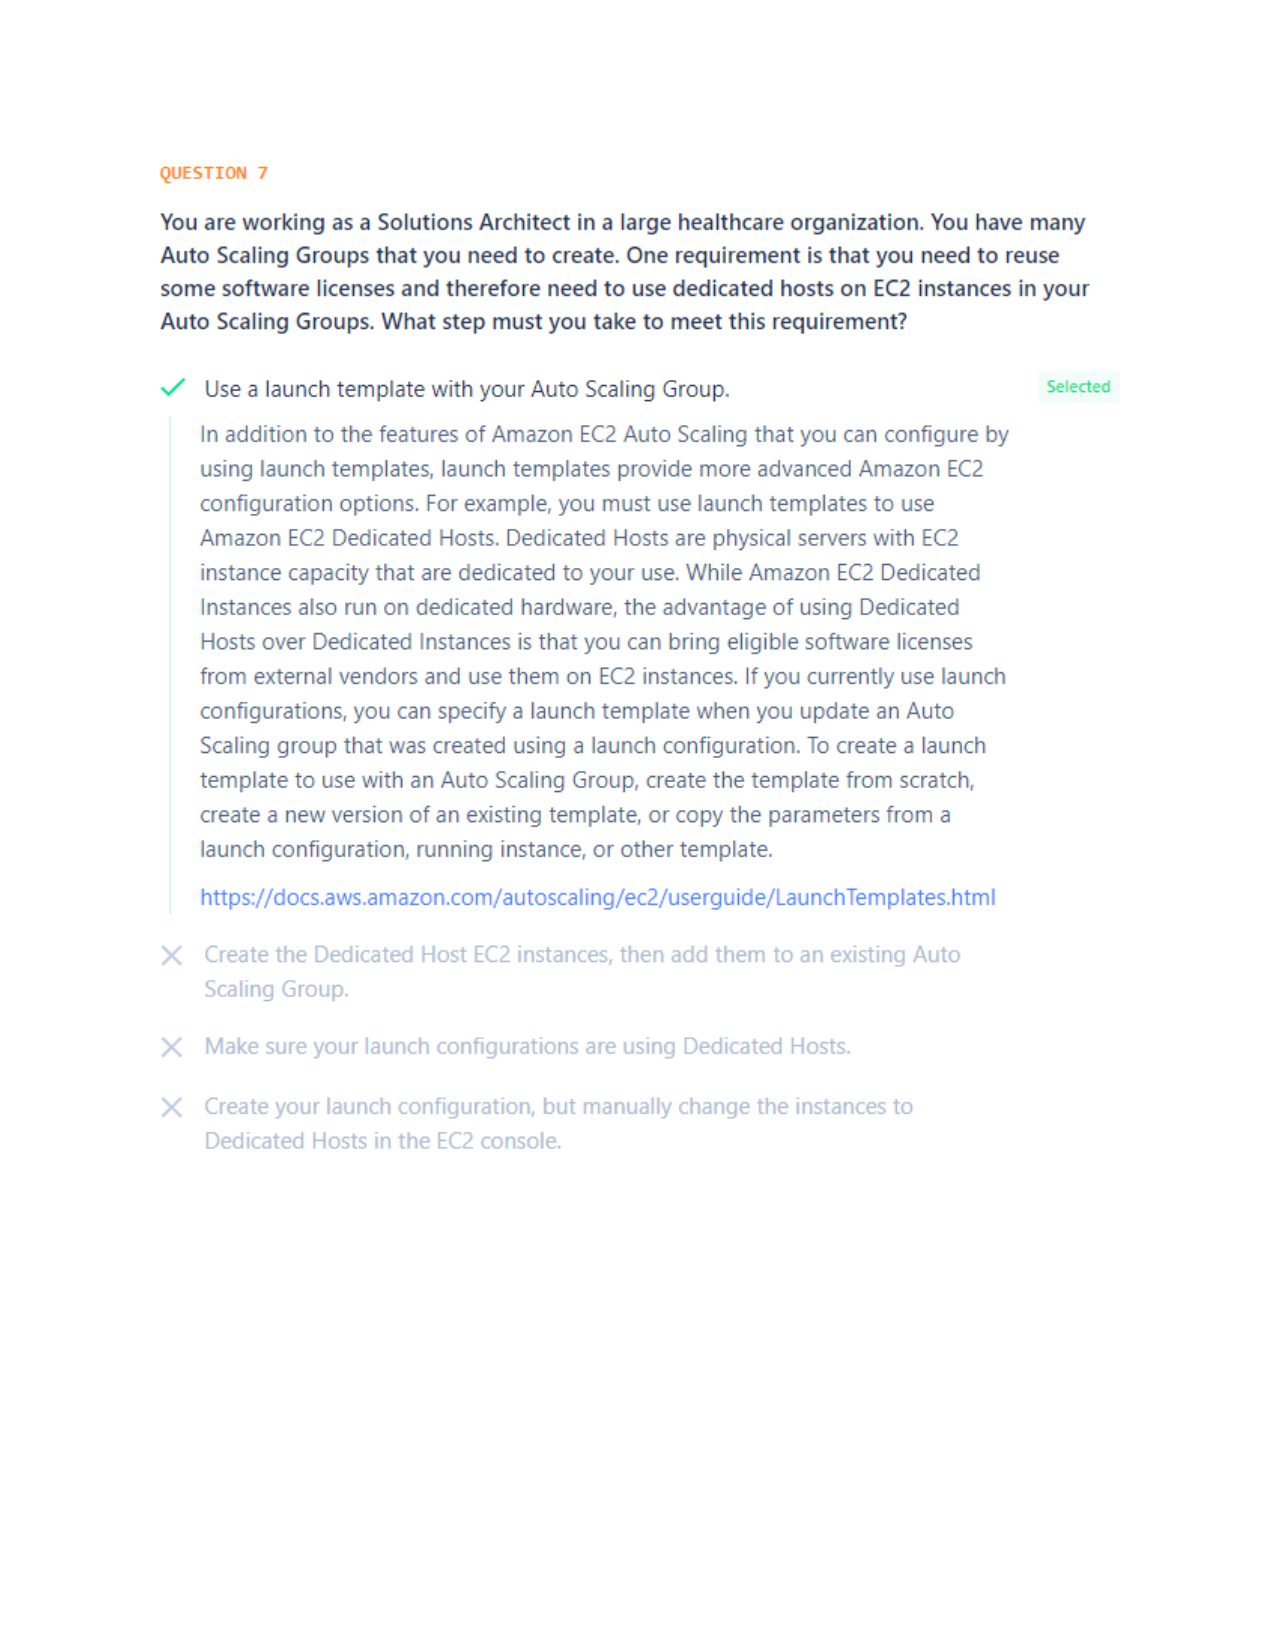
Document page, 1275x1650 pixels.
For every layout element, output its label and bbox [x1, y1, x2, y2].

picture [150, 150, 1125, 1197]
